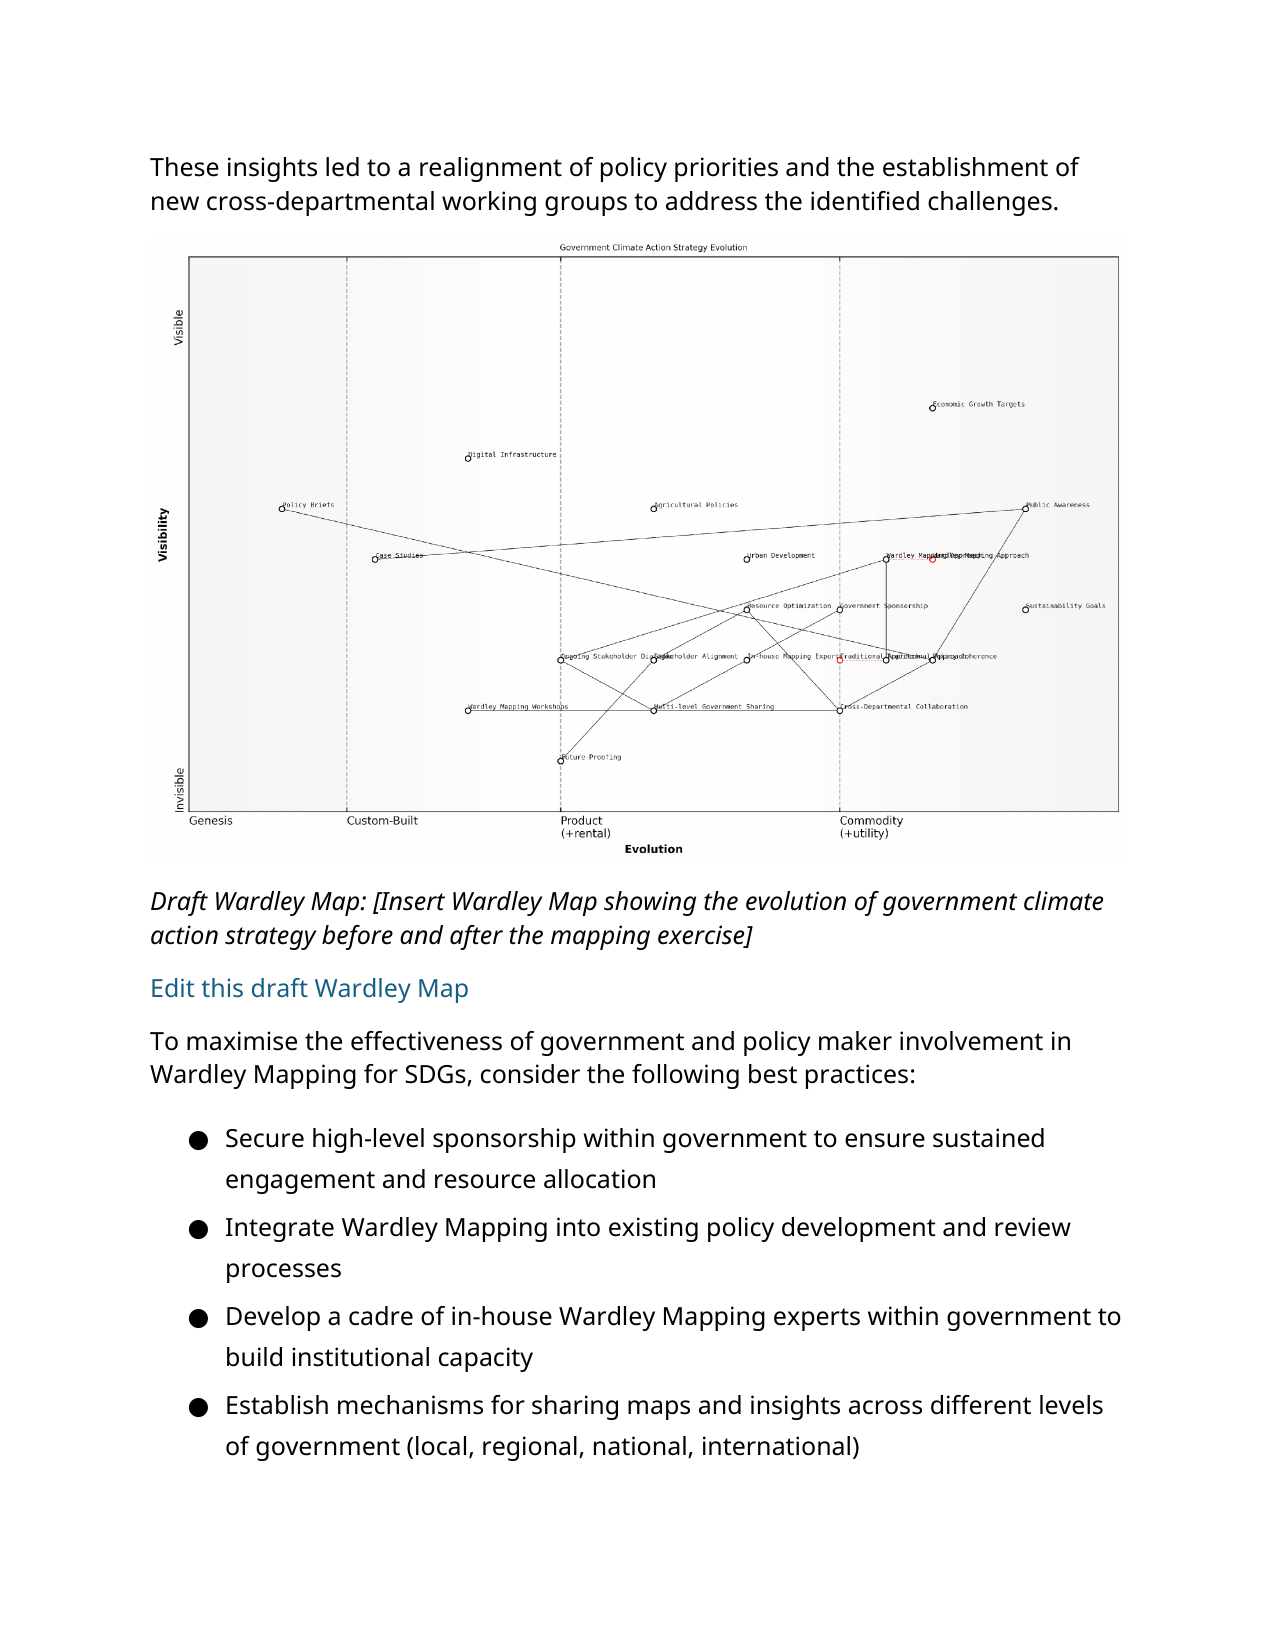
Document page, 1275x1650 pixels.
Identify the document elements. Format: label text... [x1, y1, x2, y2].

text Edit this draft Wardley Map [150, 970, 1125, 1004]
text To maximise the effectiveness of government and policy maker involvement in Wardley Mapping for SDGs, consider the following best practices: [150, 1023, 1125, 1091]
list Integrate Wardley Mapping into existing policy development and review processes [187, 1199, 1125, 1284]
picture [150, 236, 1125, 863]
text These insights led to a realignment of policy priorities and the establishment of new cross-departmental working groups to address the identified challenges. [150, 150, 1125, 218]
list Establish mechanisms for sharing maps and insights across different levels of government (local, regional, national, international) [187, 1377, 1125, 1462]
text Draft Wardley Map: [Insert Wardley Map showing the evolution of government climate action strategy before and after the mapping exercise] [150, 883, 1125, 952]
list Develop a cadre of in-house Wardley Mapping experts within government to build institutional capacity [187, 1288, 1125, 1373]
list Secure high-level sponsorship within government to ensure sustained engagement and resource allocation [187, 1110, 1125, 1195]
